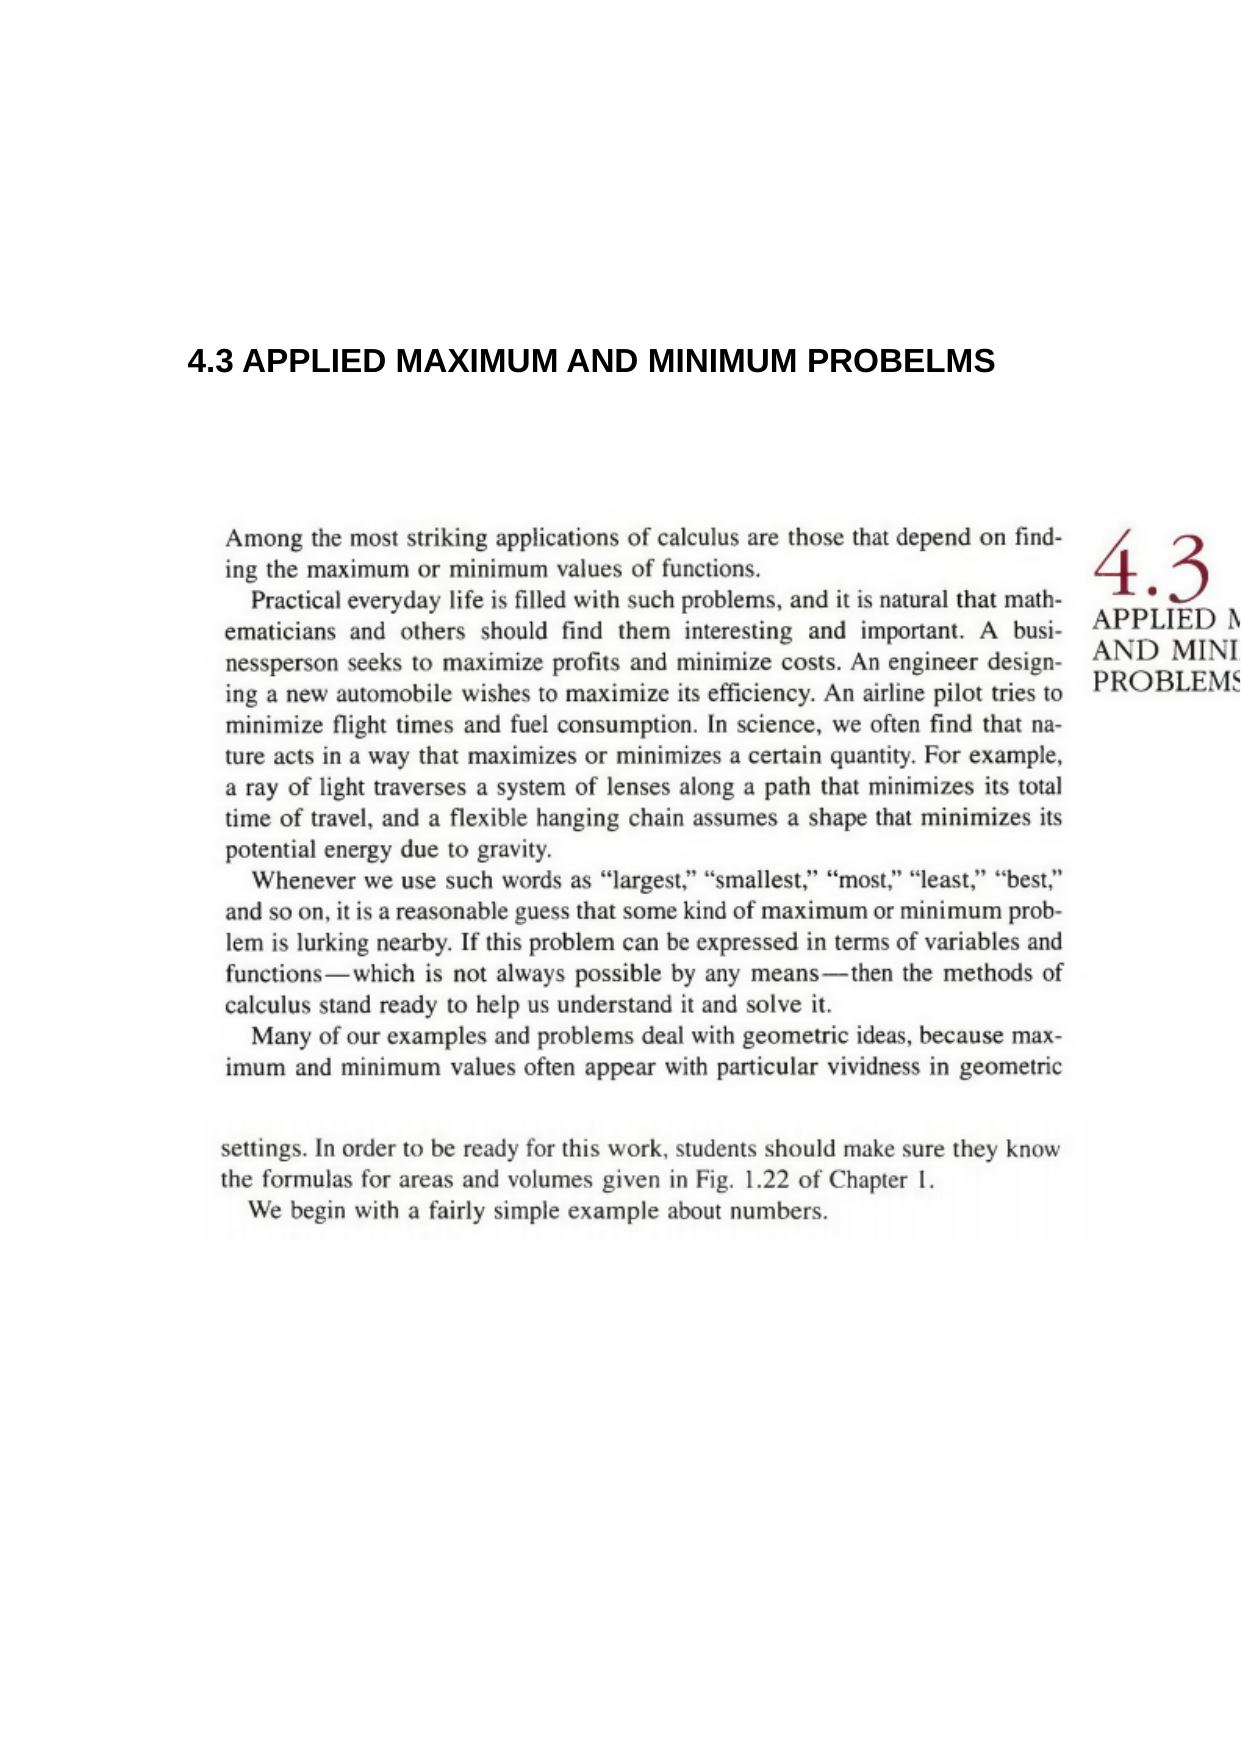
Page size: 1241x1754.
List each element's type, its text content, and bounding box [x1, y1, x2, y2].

picture [187, 481, 1241, 1257]
subtitle 4.3 APPLIED MAXIMUM AND MINIMUM PROBELMS [187, 340, 1053, 380]
